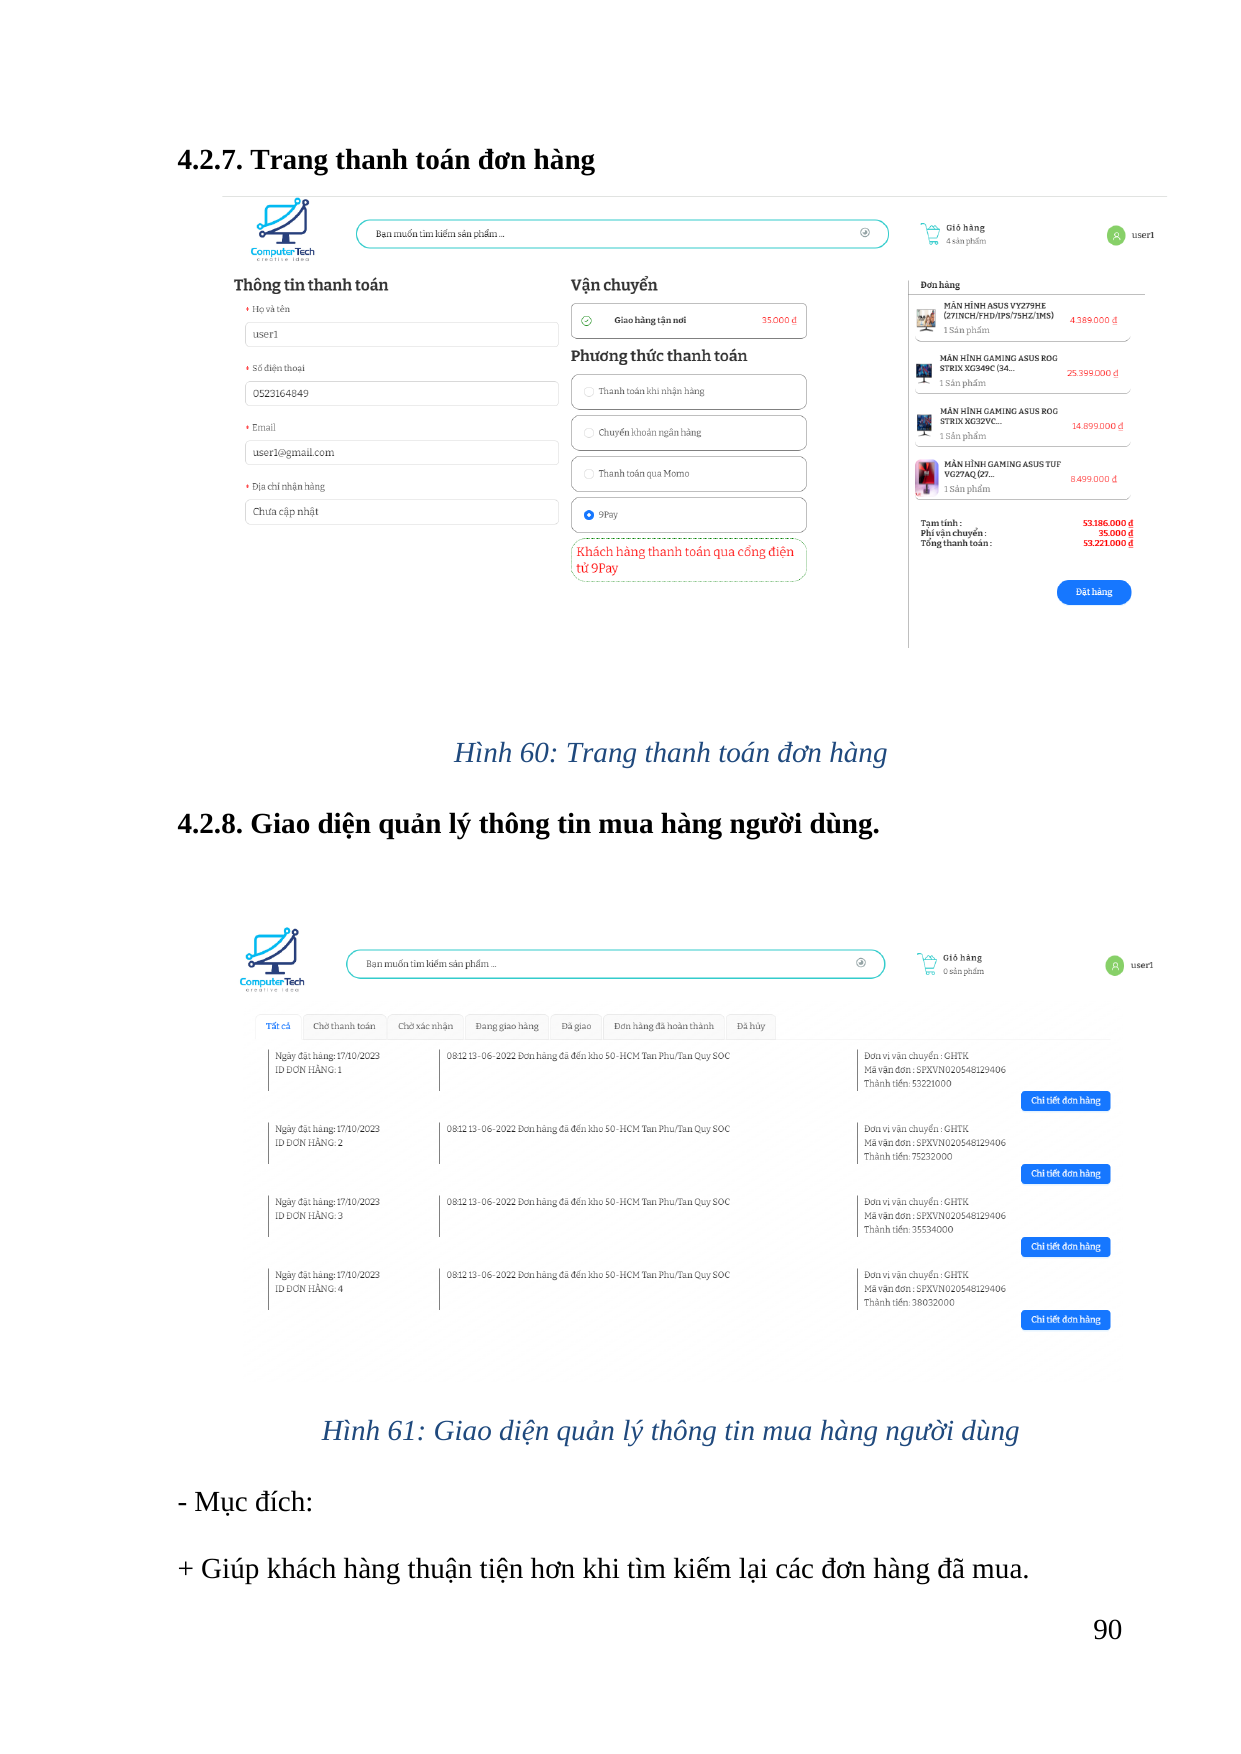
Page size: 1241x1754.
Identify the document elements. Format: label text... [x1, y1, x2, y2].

text - Mục đích: [177, 1484, 1122, 1518]
picture [222, 927, 1168, 1382]
text Giao diện quản lý thông tin mua hàng người dùng. [177, 806, 1152, 839]
text + Giúp khách hàng thuận tiện hơn khi tìm kiếm lại các đơn hàng đã mua. [177, 1551, 1122, 1584]
picture [222, 196, 1168, 704]
text Trang thanh toán đơn hàng [177, 142, 1152, 176]
picture [257, 938, 279, 952]
